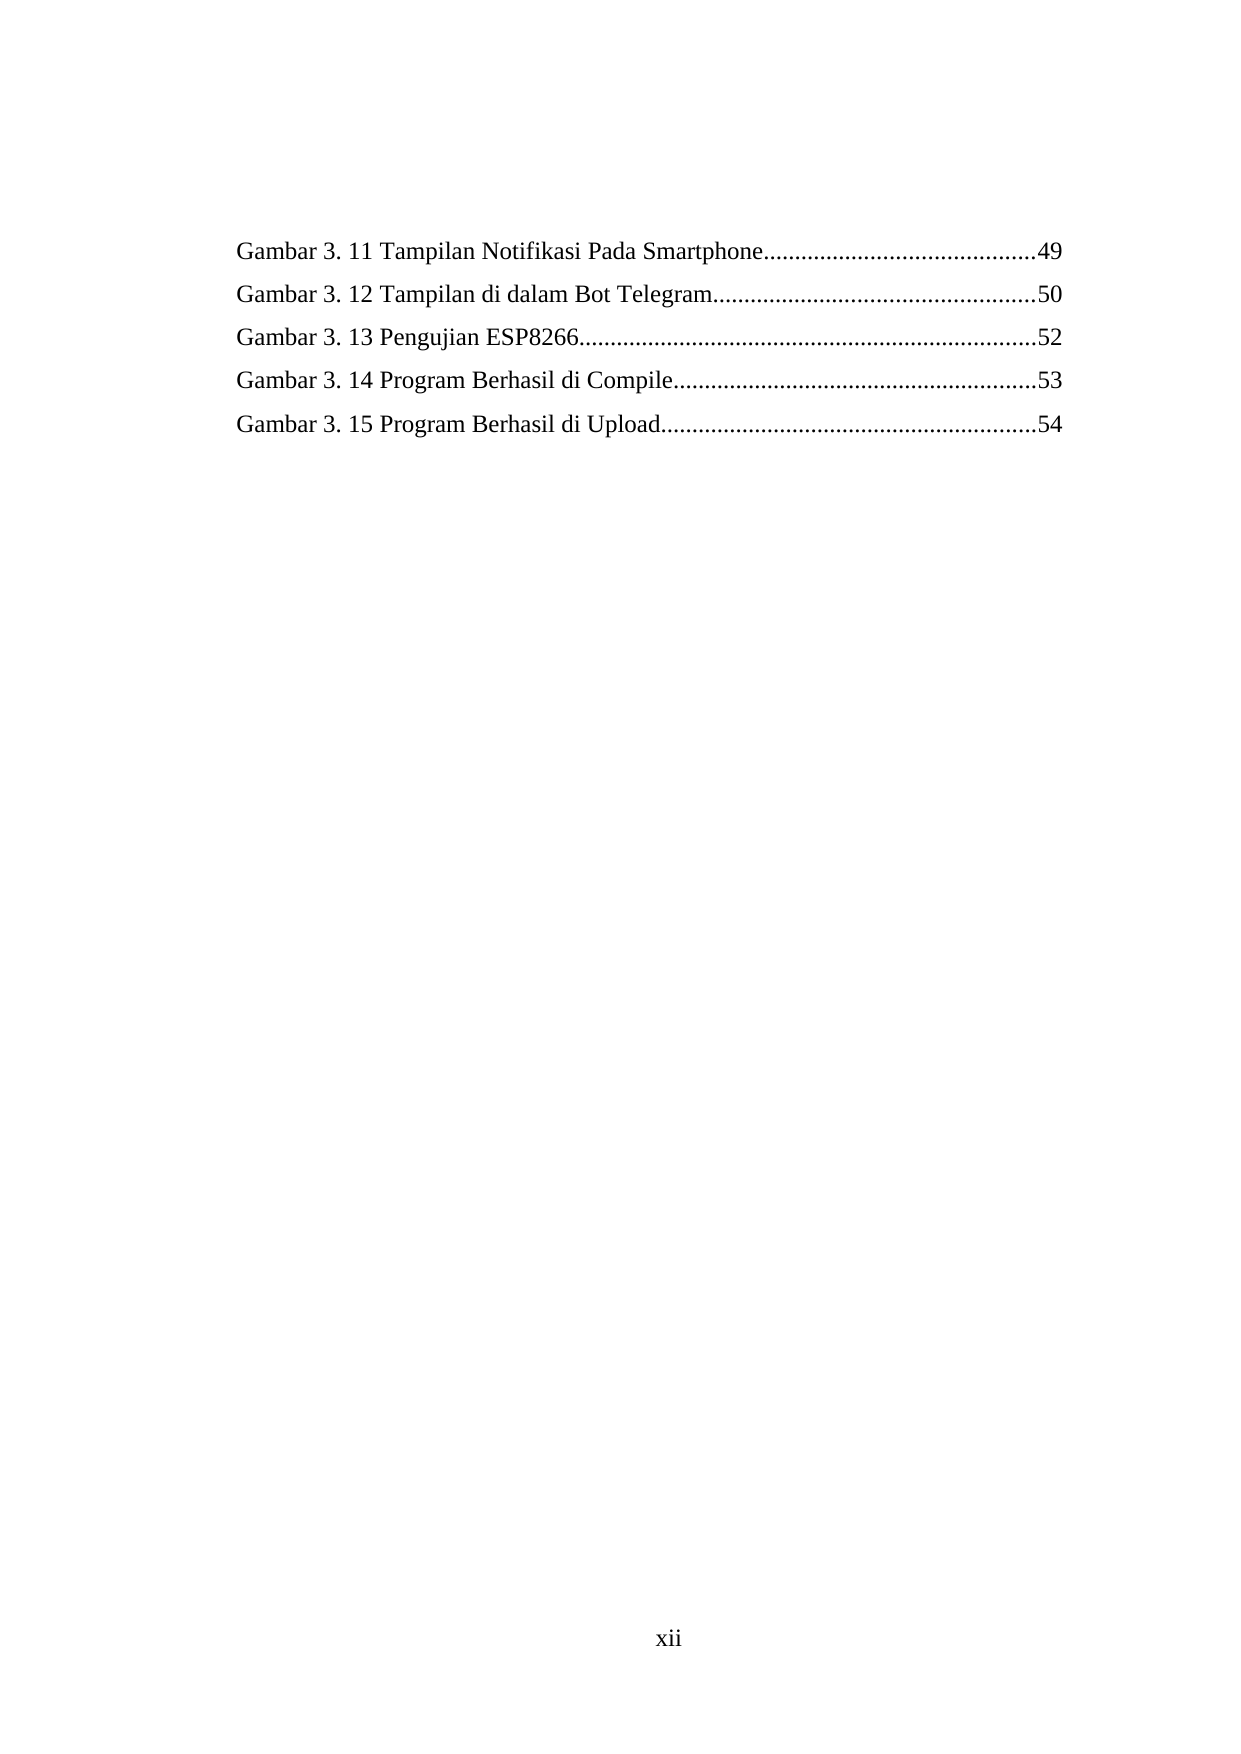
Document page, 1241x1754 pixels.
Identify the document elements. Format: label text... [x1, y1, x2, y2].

text Gambar 3. 15 Program Berhasil di Upload 54 [236, 409, 1063, 437]
text Gambar 3. 14 Program Berhasil di Compile 53 [236, 366, 1063, 394]
text Gambar 3. 13 Pengujian ESP8266 52 [236, 322, 1063, 351]
text Gambar 3. 12 Tampilan di dalam Bot Telegram 50 [236, 279, 1063, 308]
text Gambar 3. 11 Tampilan Notifikasi Pada Smartphone 49 [236, 236, 1063, 265]
